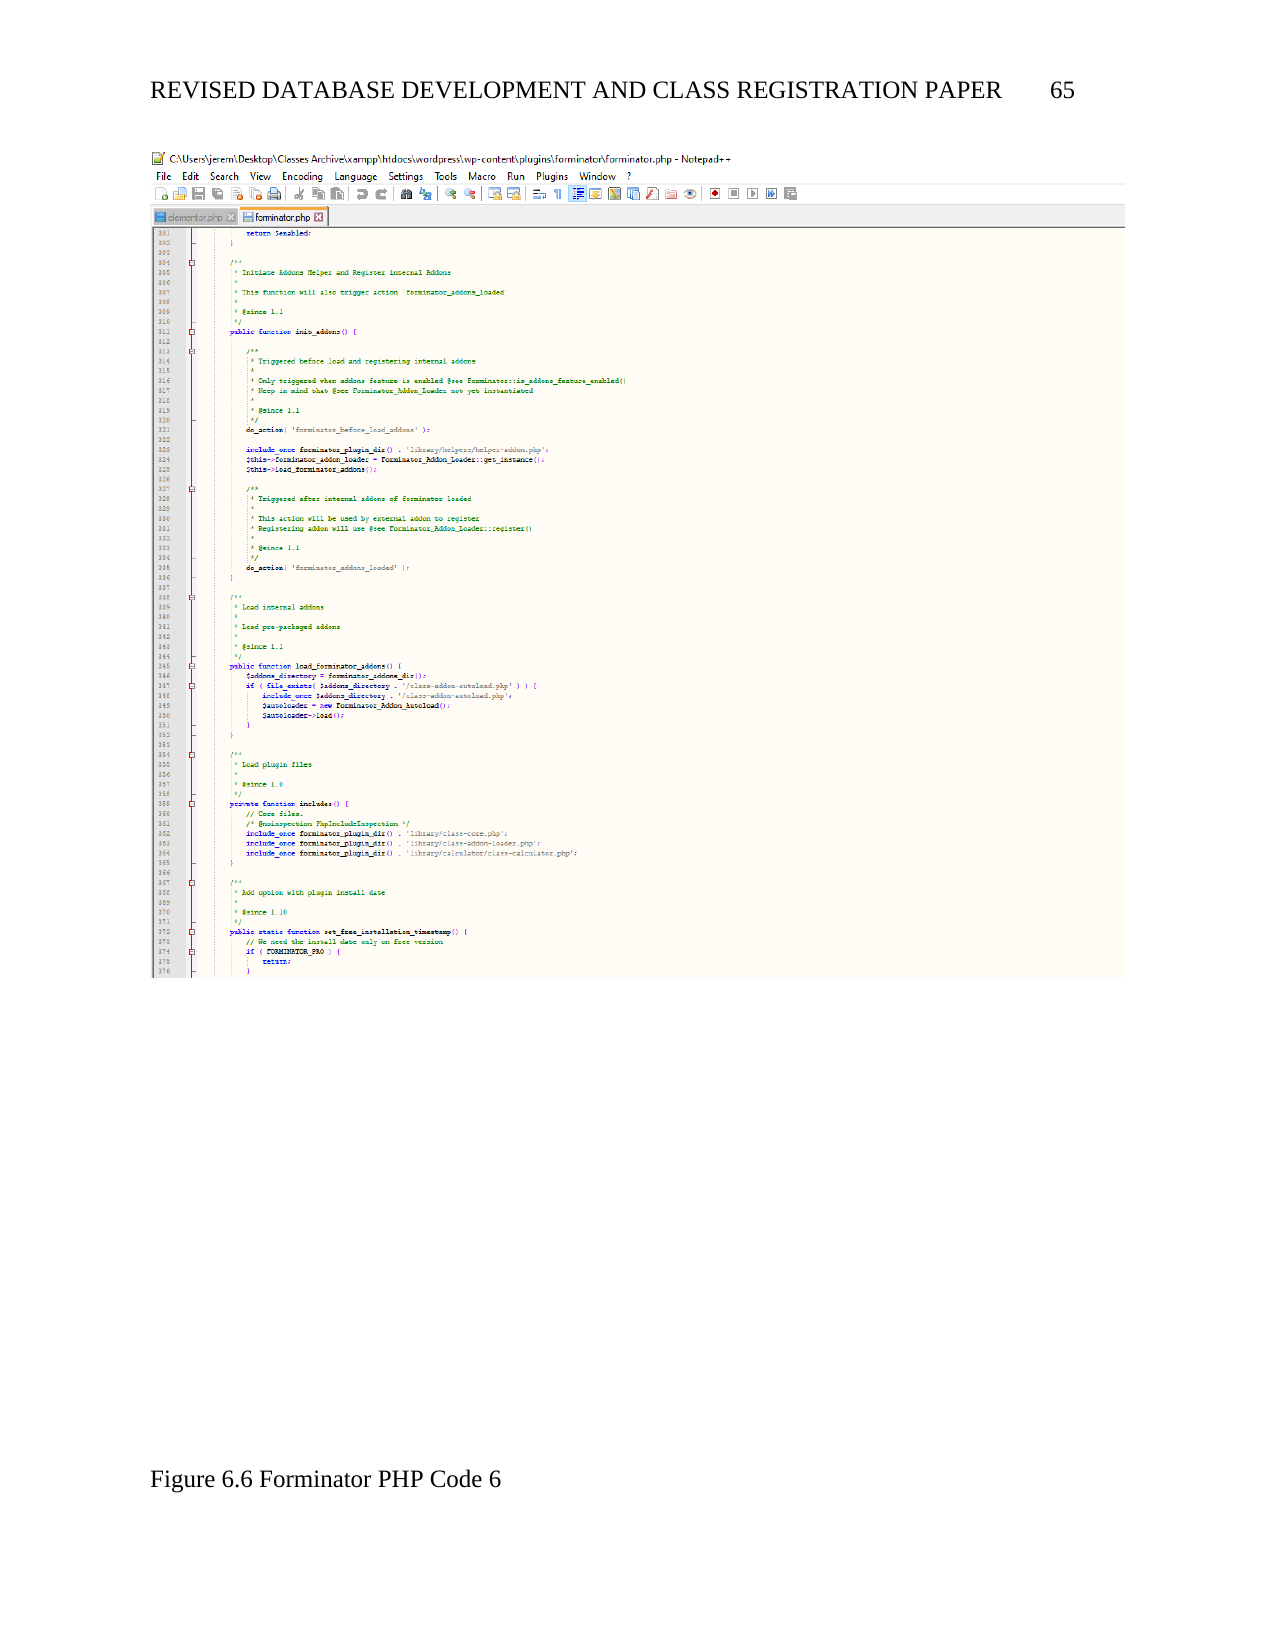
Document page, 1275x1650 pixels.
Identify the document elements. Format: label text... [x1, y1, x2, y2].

picture [150, 150, 1125, 978]
text Figure 6.6 Forminator PHP Code 6 [150, 1464, 1125, 1492]
